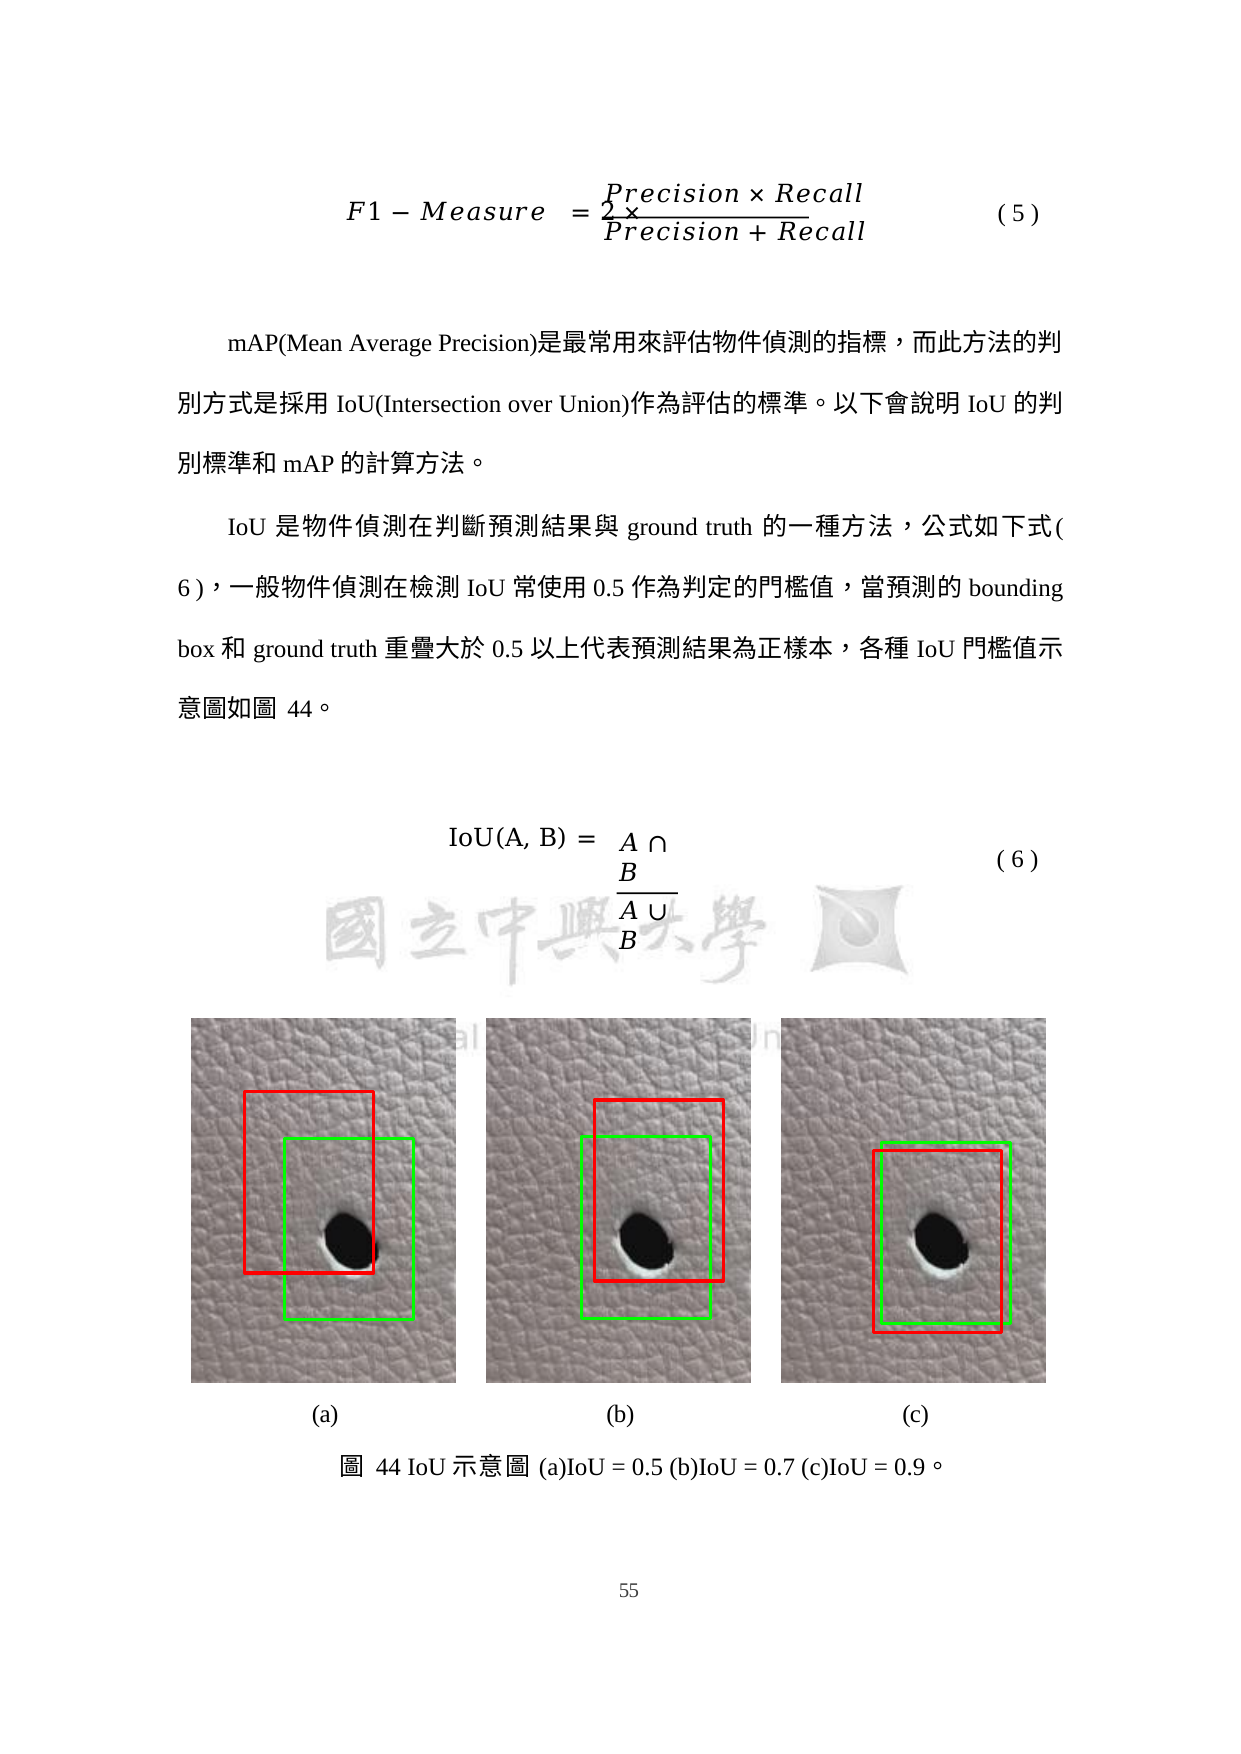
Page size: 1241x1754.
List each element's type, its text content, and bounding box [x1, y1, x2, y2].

text IoU(A, B) = [167, 821, 597, 852]
picture [191, 884, 1046, 1383]
table_header (a) [306, 1402, 472, 1430]
table_header (c) [768, 1402, 934, 1430]
table_header (b) [473, 1402, 768, 1430]
text 圖 44 IoU 示意圖 (a)IoU = 0.5 (b)IoU = 0.7 (c)IoU = 0.9。 [167, 1447, 1124, 1483]
table_header 𝑃𝑟𝑒𝑐𝑖𝑠𝑖𝑜𝑛 × 𝑅𝑒𝑐𝑎𝑙𝑙 𝐹1 − 𝑀𝑒𝑎𝑠𝑢𝑟𝑒 = 2 × 𝑃𝑟𝑒𝑐𝑖𝑠𝑖𝑜𝑛 + 𝑅𝑒𝑐𝑎𝑙𝑙 [339, 186, 903, 247]
text 𝐴 ∪ 𝐵 [617, 895, 682, 955]
text IoU 是物件偵測在判斷預測結果與ground truth 的一種方法，公式如下式( 6 )，一般物件偵測在檢測IoU 常使用 0.5 作為判定的門檻值，當預測的bounding box 和 ground truth 重疊大於 0.5 以上代表預測結果為正樣本，各種 IoU 門檻值示意圖如圖 44。 [177, 506, 1064, 725]
text mAP(Mean Average Precision)是最常用來評估物件偵測的指標，而此方法的判別方式是採用 IoU(Intersection over Union)作為評估的標準。以下會說明 IoU 的判別標準和 mAP 的計算方法。 [177, 322, 1064, 480]
table_header ( 5 ) [903, 186, 1045, 247]
text 𝐴 ∩ 𝐵 [617, 827, 682, 887]
text ( 6 ) [690, 844, 1039, 873]
